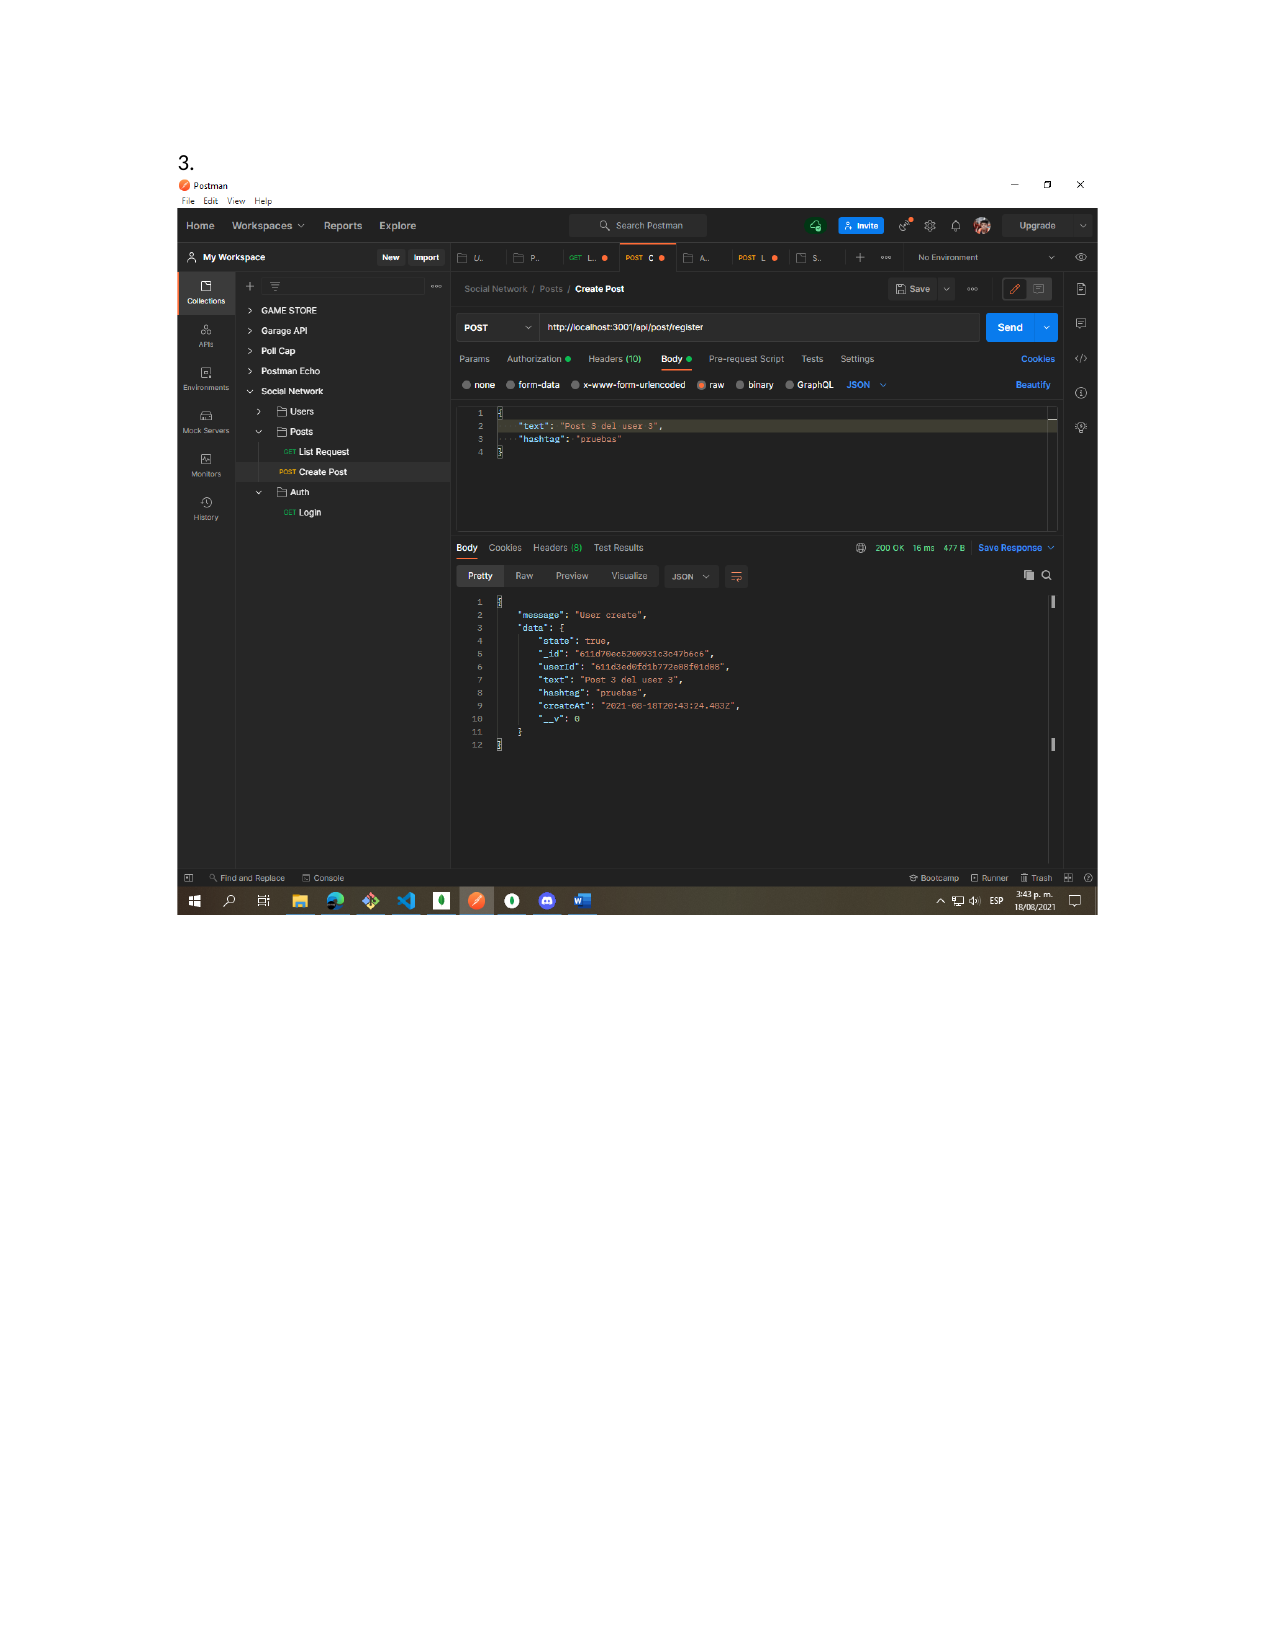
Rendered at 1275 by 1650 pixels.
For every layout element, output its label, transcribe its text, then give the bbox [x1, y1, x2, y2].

text 3. [177, 148, 1098, 177]
picture [177, 177, 1098, 915]
